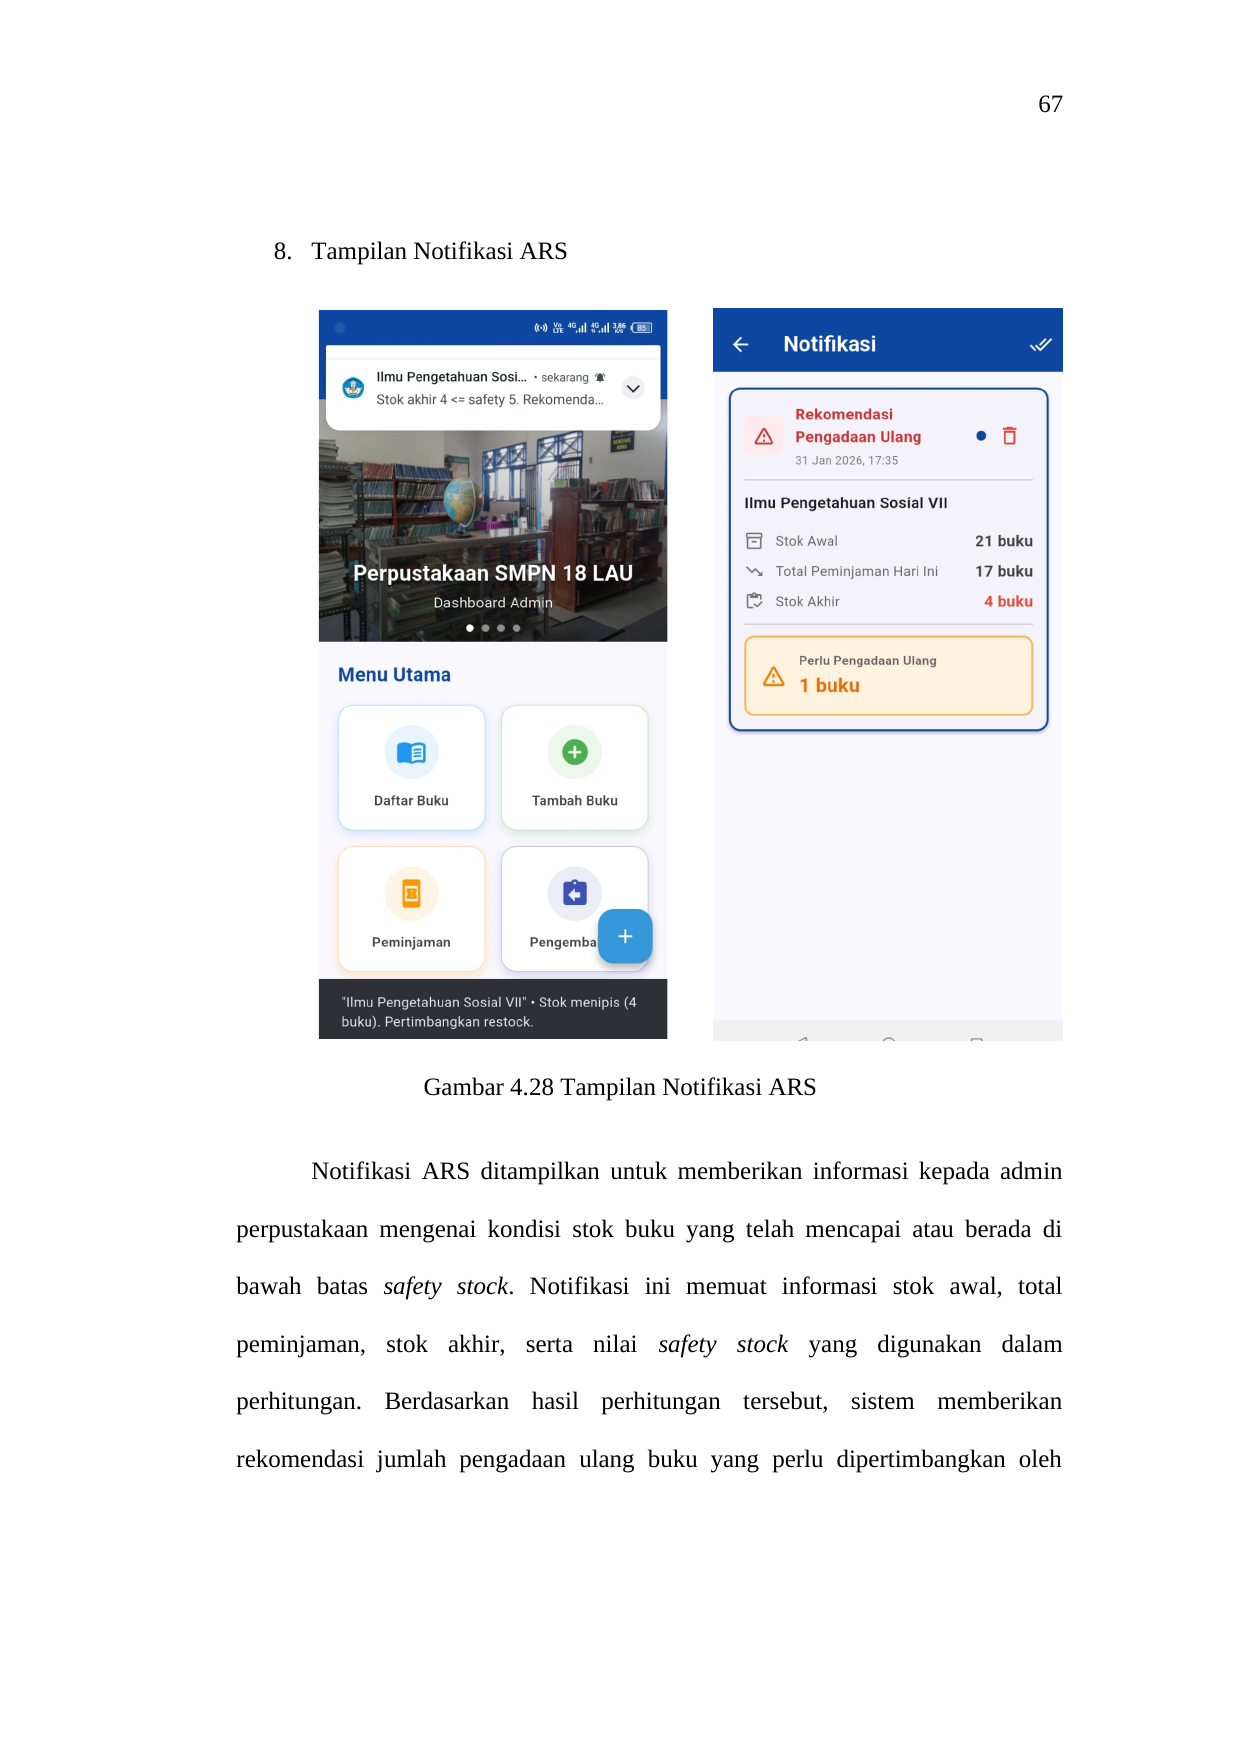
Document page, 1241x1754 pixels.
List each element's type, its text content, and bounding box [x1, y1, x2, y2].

list Tampilan Notifikasi ARS [274, 236, 1063, 265]
picture [713, 308, 1063, 1041]
picture [318, 310, 668, 1039]
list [236, 1156, 1063, 1472]
